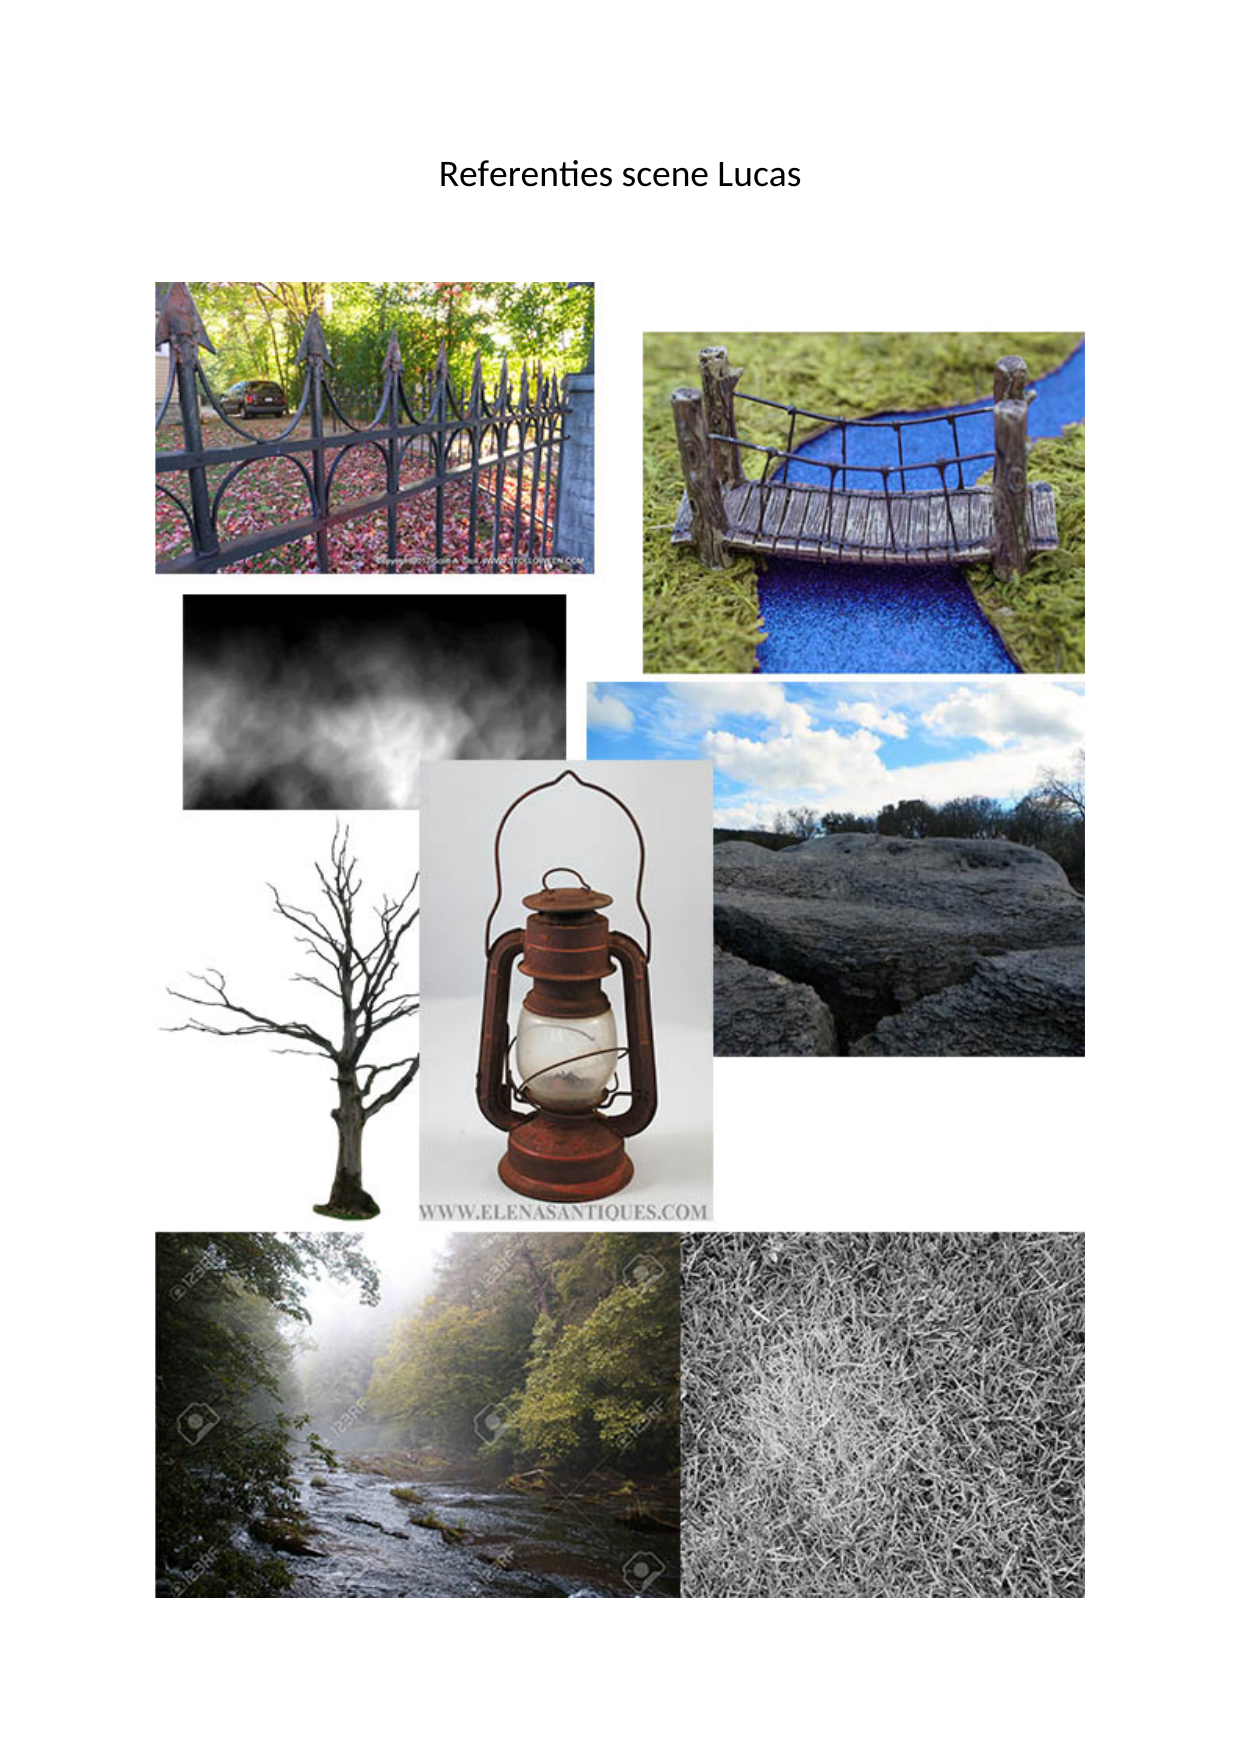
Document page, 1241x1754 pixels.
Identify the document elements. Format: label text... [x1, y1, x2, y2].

text Referenties scene Lucas [150, 150, 1090, 196]
picture [155, 282, 1085, 1598]
